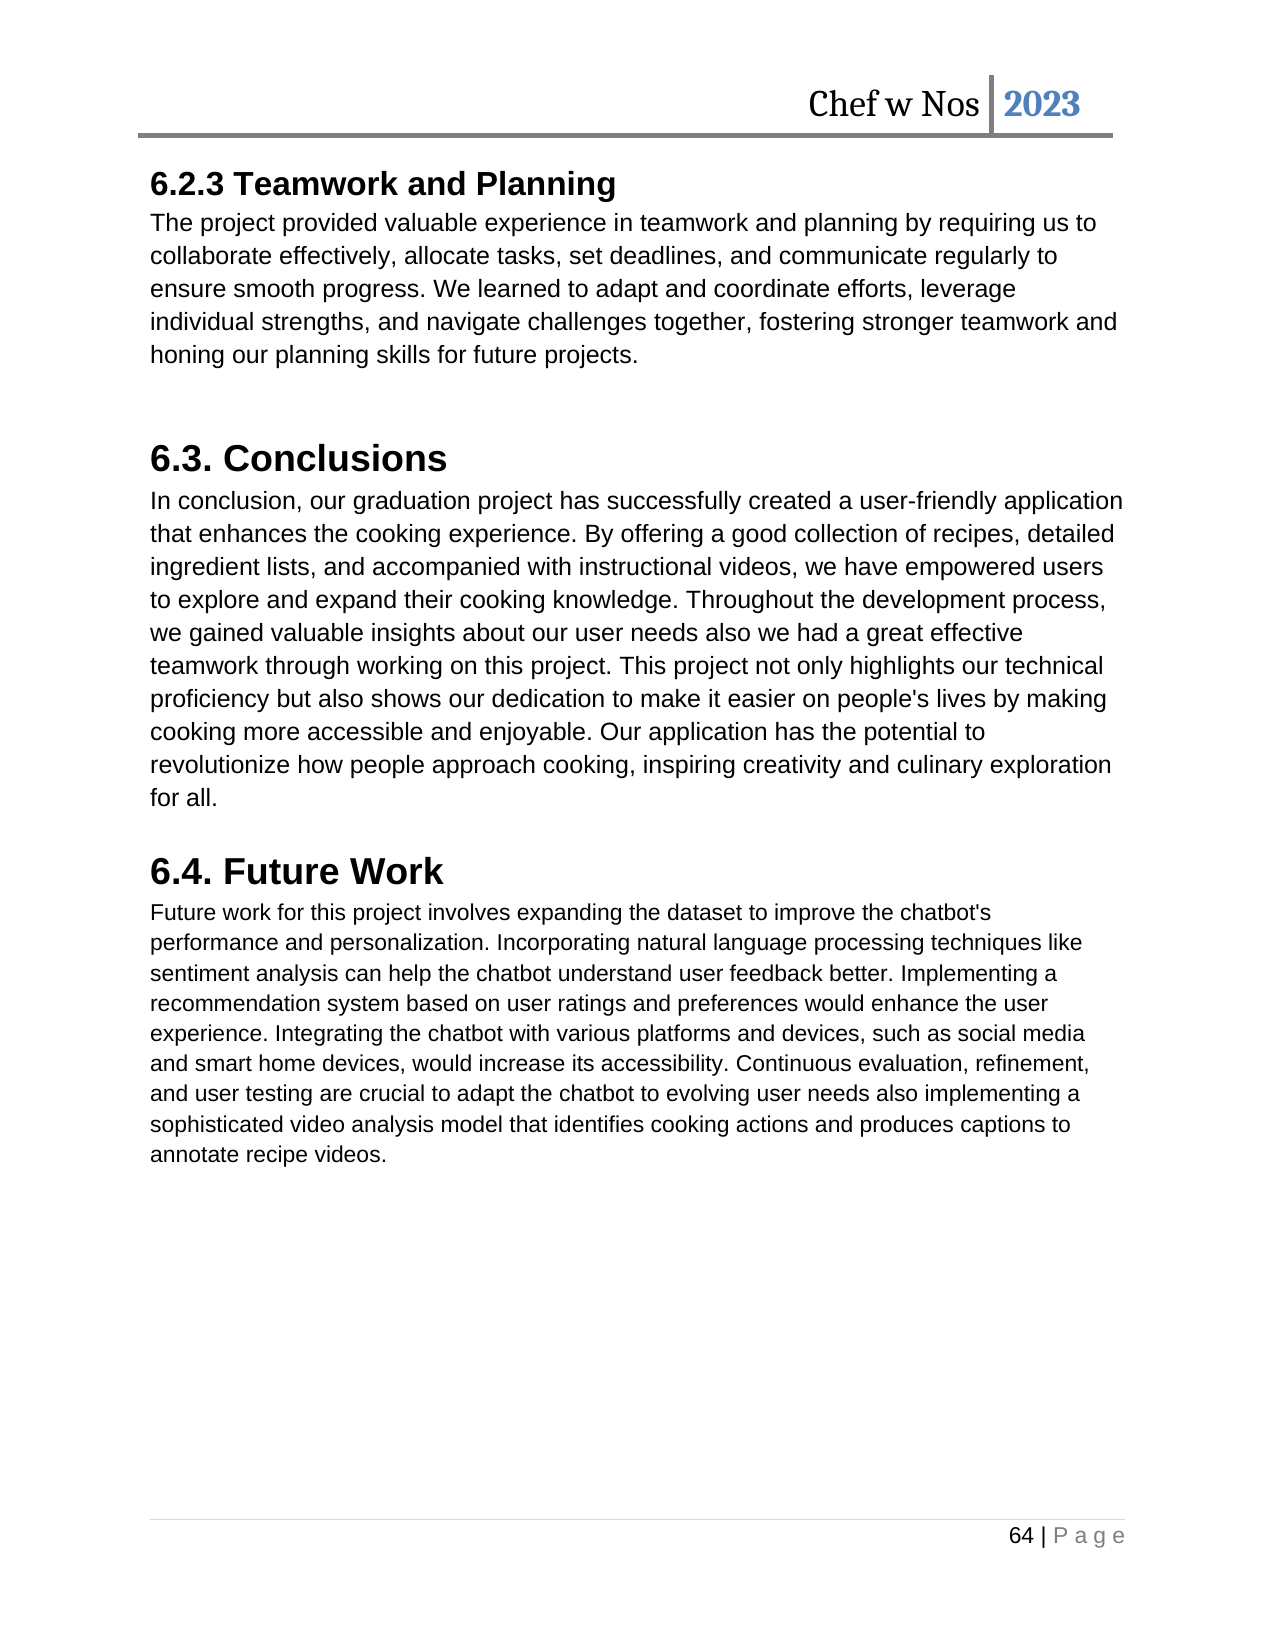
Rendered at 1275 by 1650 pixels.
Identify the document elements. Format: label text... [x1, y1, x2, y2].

text The project provided valuable experience in teamwork and planning by requiring us to collaborate effectively, allocate tasks, set deadlines, and communicate regularly to ensure smooth progress. We learned to adapt and coordinate efforts, leverage individual strengths, and navigate challenges together, fostering stronger teamwork and honing our planning skills for future projects. [150, 208, 1125, 369]
subtitle 6.4. Future Work [150, 849, 1125, 893]
text Future work for this project involves expanding the dataset to improve the chatbot's performance and personalization. Incorporating natural language processing techniques like sentiment analysis can help the chatbot understand user feedback better. Implementing a recommendation system based on user ratings and preferences would enhance the user experience. Integrating the chatbot with various platforms and devices, such as social media and smart home devices, would increase its accessibility. Continuous evaluation, refinement, and user testing are crucial to adapt the chatbot to evolving user needs also implementing a sophisticated video analysis model that identifies cooking actions and produces captions to annotate recipe videos. [150, 899, 1125, 1167]
text In conclusion, our graduation project has successfully created a user-friendly application that enhances the cooking experience. By offering a good collection of recipes, detailed ingredient lists, and accompanied with instructional videos, we have empowered users to explore and expand their cooking knowledge. Throughout the development process, we gained valuable insights about our user needs also we had a great effective teamwork through working on this project. This project not only highlights our technical proficiency but also shows our dedication to make it easier on people's lives by making cooking more accessible and enjoyable. Our application has the potential to revolutionize how people approach cooking, inspiring creativity and culinary exploration for all. [150, 486, 1125, 812]
subtitle 6.2.3 Teamwork and Planning [150, 164, 1125, 203]
subtitle 6.3. Conclusions [150, 437, 1125, 480]
